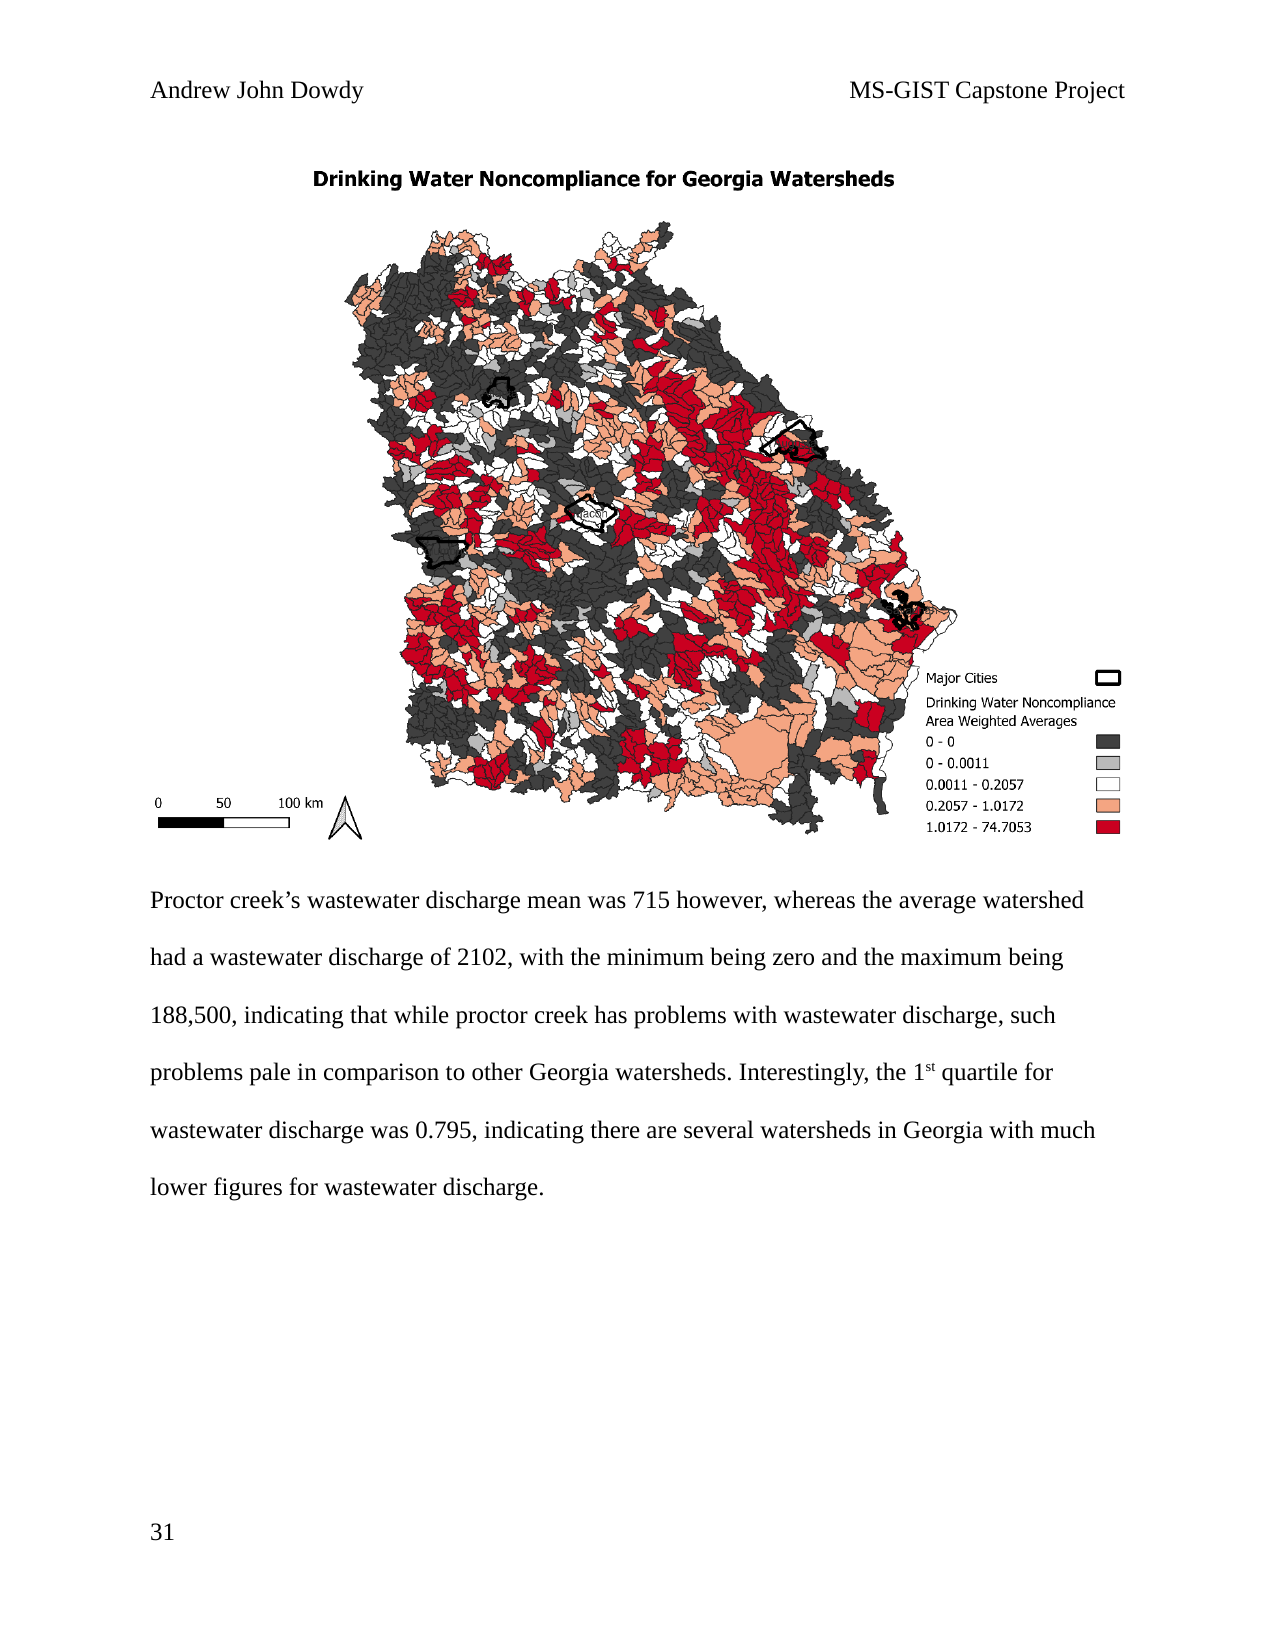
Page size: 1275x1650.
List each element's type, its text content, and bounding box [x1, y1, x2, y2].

text Proctor creek’s wastewater discharge mean was 715 however, whereas the average watershed had a wastewater discharge of 2102, with the minimum being zero and the maximum being 188,500, indicating that while proctor creek has problems with wastewater discharge, such problems pale in comparison to other Georgia watersheds. Interestingly, the 1st quartile for wastewater discharge was 0.795, indicating there are several watersheds in Georgia with much lower figures for wastewater discharge. [150, 885, 1125, 1201]
picture [150, 150, 1125, 840]
